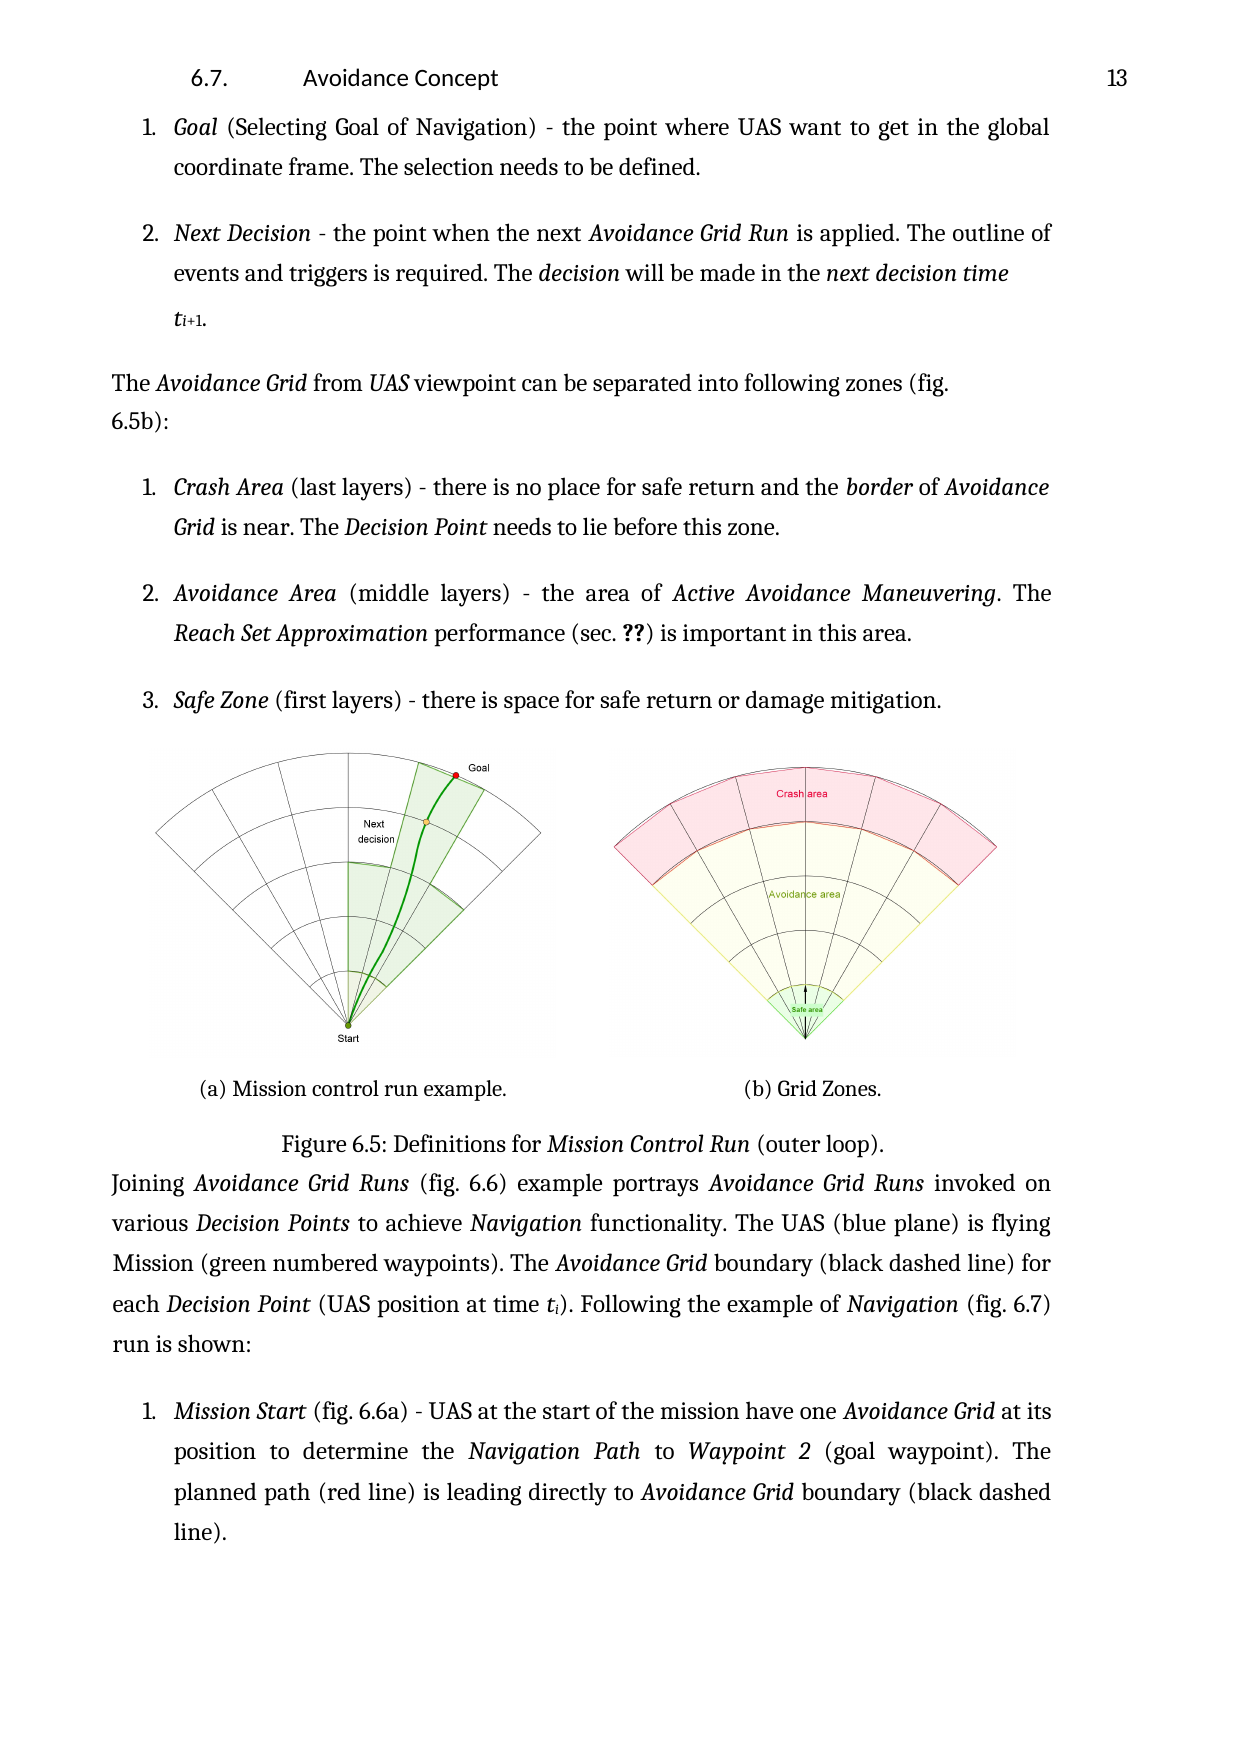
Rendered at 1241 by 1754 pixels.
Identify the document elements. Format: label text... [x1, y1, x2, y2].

list Next Decision - the point when the next Avoidance Grid Run is applied. The outline of events and triggers is required. The decision will be made in the next decision time [142, 218, 1052, 287]
picture [609, 748, 1016, 1057]
list Crash Area (last layers) - there is no place for safe return and the border of Avoidance Grid is near. The Decision Point needs to lie before this zone. [142, 472, 1052, 541]
text ti+1. [173, 304, 1053, 333]
text (a) Mission control run example. (b) Grid Zones. [112, 1076, 1053, 1102]
text The Avoidance Grid from UAS viewpoint can be separated into following zones (fig. [111, 369, 1052, 397]
list Avoidance Area (middle layers) - the area of Active Avoidance Maneuvering. The Reach Set Approximation performance (sec. ??) is important in this area. [142, 579, 1052, 648]
text 6.5b): [111, 407, 1052, 435]
text Figure 6.5: Definitions for Mission Control Run (outer loop). [147, 1130, 1018, 1159]
list Goal (Selecting Goal of Navigation) - the point where UAS want to get in the global coordinate frame. The selection needs to be defined. [142, 112, 1052, 181]
text Joining Avoidance Grid Runs (fig. 6.6) example portrays Avoidance Grid Runs invoked on various Decision Points to achieve Navigation functionality. The UAS (blue plane) is flying Mission (green numbered waypoints). The Avoidance Grid boundary (black dashed line) for each Decision Point (UAS position at time ti). Following the example of Navigation (fig. 6.7) run is shown: [111, 1169, 1052, 1358]
list Safe Zone (first layers) - there is space for safe return or damage mitigation. [142, 686, 1052, 715]
list Mission Start (fig. 6.6a) - UAS at the start of the mission have one Avoidance Grid at its position to determine the Navigation Path to Waypoint 2 (goal waypoint). The planned path (red line) is leading directly to Avoidance Grid boundary (black dashed line). [142, 1397, 1052, 1546]
picture [149, 748, 556, 1058]
